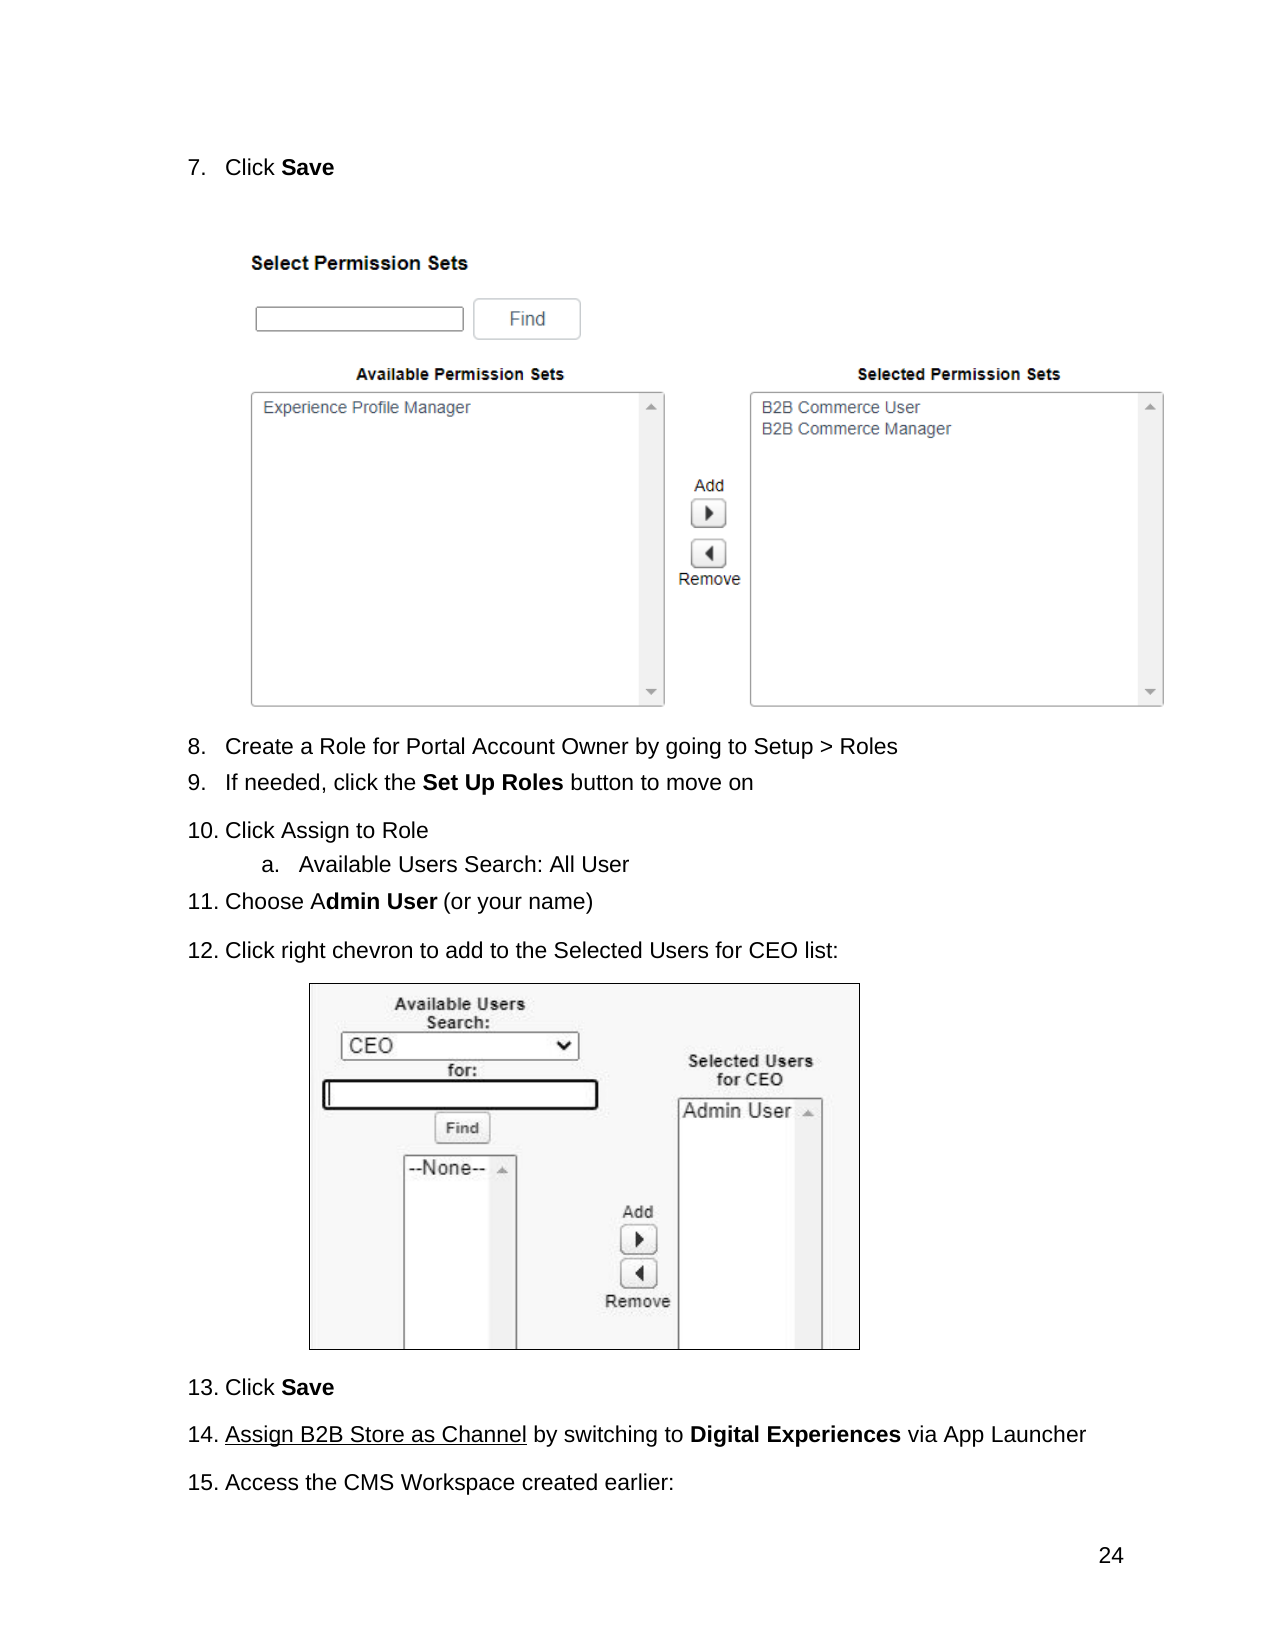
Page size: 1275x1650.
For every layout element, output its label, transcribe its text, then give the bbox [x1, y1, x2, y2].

list Click right chevron to add to the Selected Users for CEO list: [187, 937, 1126, 963]
list If needed, click the Set Up Roles​ button to move on​ [187, 769, 1126, 796]
list Access the CMS Workspace created earlier: [187, 1469, 1126, 1495]
list Choose Admin User​ (or your name)​ [187, 887, 1126, 915]
list Click Assign to Role [187, 817, 1126, 843]
picture [310, 984, 859, 1349]
list Click ​Save [187, 1373, 1126, 1400]
list Available Users Search: All User [261, 851, 1126, 877]
list Create a Role for Portal Account Owner by going to Setup > Roles [187, 733, 1126, 759]
list Click ​Save [187, 154, 1126, 180]
picture [225, 225, 1216, 721]
list Assign B2B Store as Channel​ by switching to ​Digital Experiences​ via App Launcher [187, 1421, 1126, 1447]
